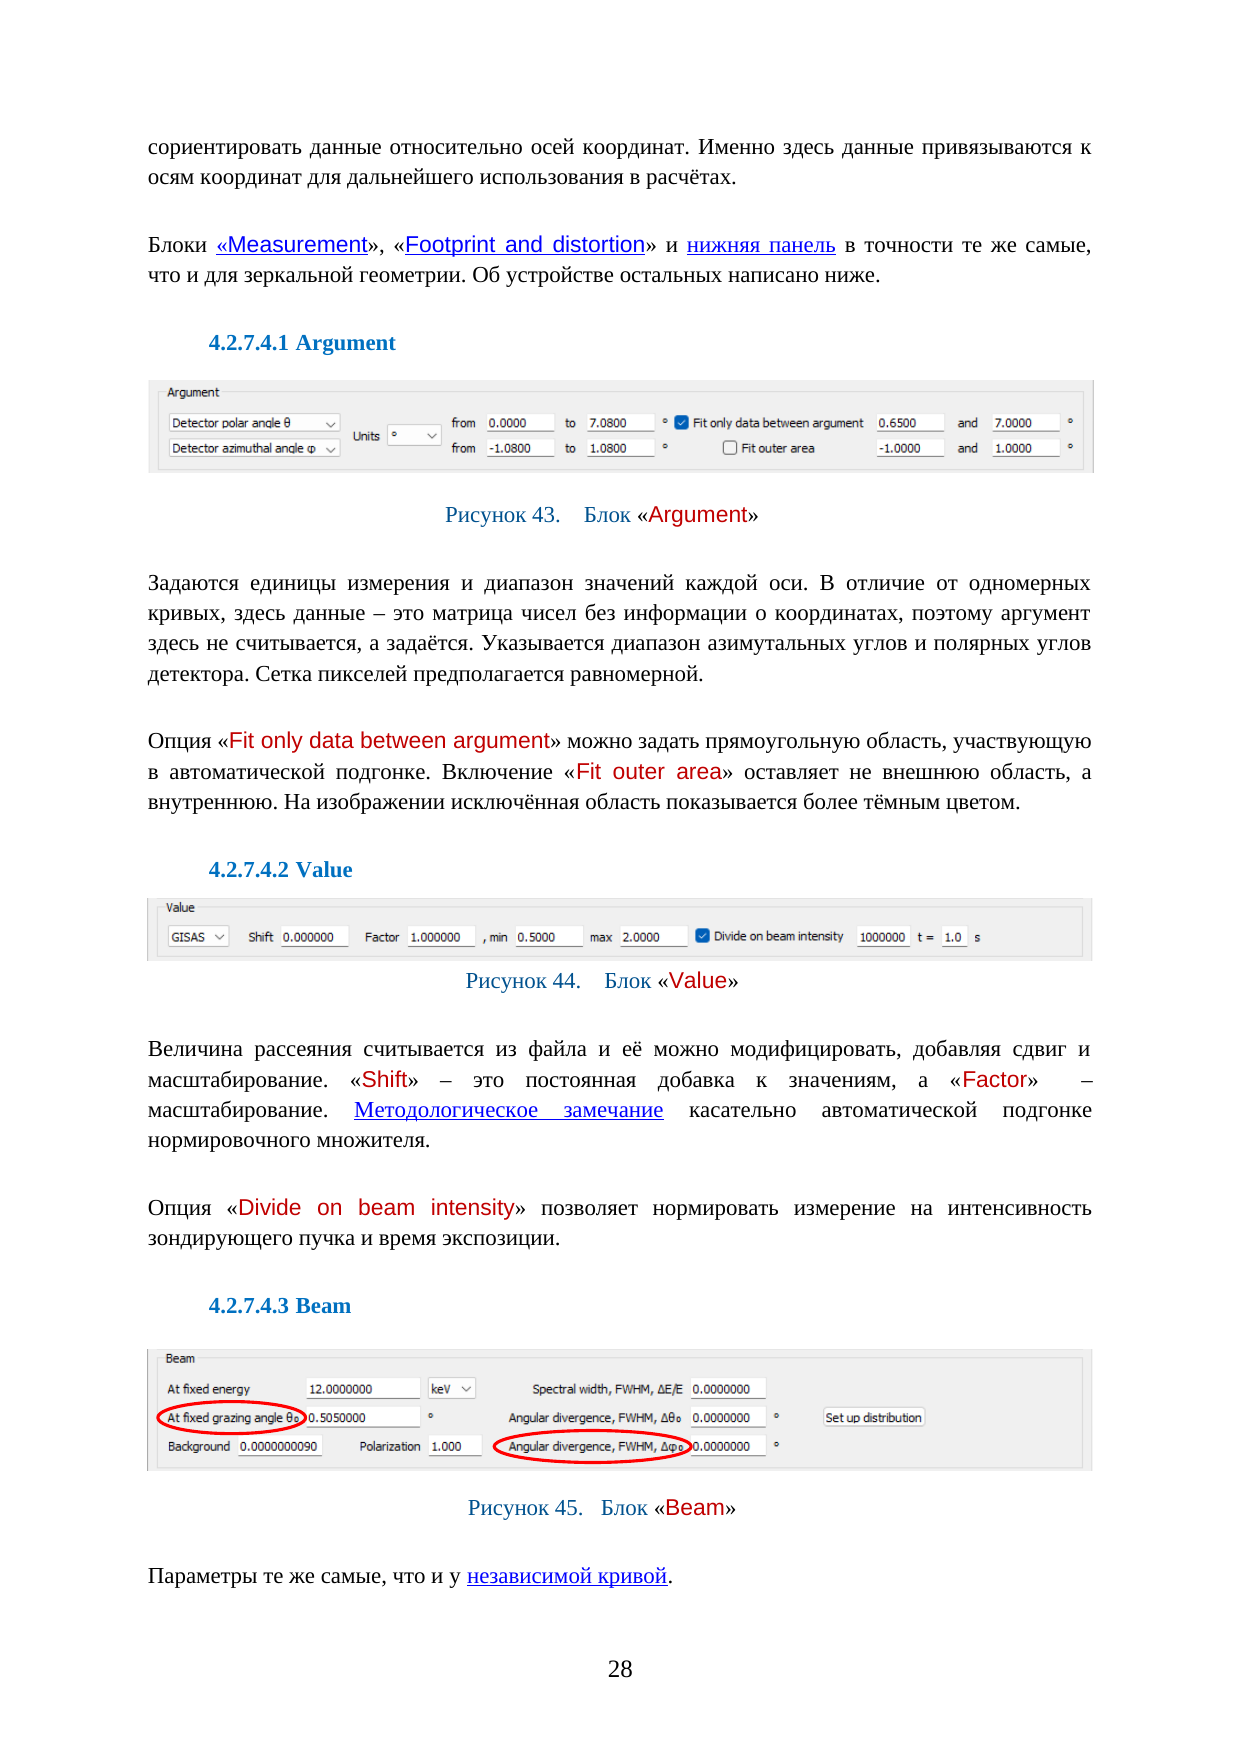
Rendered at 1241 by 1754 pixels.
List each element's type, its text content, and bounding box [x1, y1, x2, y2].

text Опция «Divide on beam intensity» позволяет нормировать измерение на интенсивность зондирующего пучка и время экспозиции. [148, 1194, 1093, 1250]
text Величина рассеяния считывается из файла и её можно модифицировать, добавляя сдвиг и масштабирование. «Shift» – это постоянная добавка к значениям, а «Factor» – масштабирование. Методологическое замечание касательно автоматической подгонке нормировочного множителя. [148, 1035, 1093, 1152]
text Задаются единицы измерения и диапазон значений каждой оси. В отличие от одномерных кривых, здесь данные – это матрица чисел без информации о координатах, поэтому аргумент здесь не считывается, а задаётся. Указывается диапазон азимутальных углов и полярных углов детектора. Сетка пикселей предполагается равномерной. [148, 569, 1093, 686]
subtitle Argument [209, 329, 1093, 355]
subtitle Value [209, 856, 1093, 882]
picture [148, 380, 1094, 473]
picture [147, 898, 1093, 961]
list Блок «Value» [178, 961, 1093, 994]
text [148, 133, 1093, 189]
text Параметры те же самые, что и у независимой кривой. [148, 1562, 1093, 1588]
subtitle Beam [209, 1292, 1093, 1318]
text Опция «Fit only data between argument» можно задать прямоугольную область, участвующую в автоматической подгонке. Включение «Fit outer area» оставляет не внешнюю область, а внутреннюю. На изображении исключённая область показывается более тёмным цветом. [148, 727, 1093, 814]
list Блок «Argument» [178, 473, 1093, 527]
list Блок «Beam» [178, 1471, 1093, 1521]
text Блоки «Measurement», «Footprint and distortion» и нижняя панель в точности те же самые, что и для зеркальной геометрии. Об устройстве остальных написано ниже. [148, 231, 1093, 287]
picture [147, 1349, 1093, 1471]
